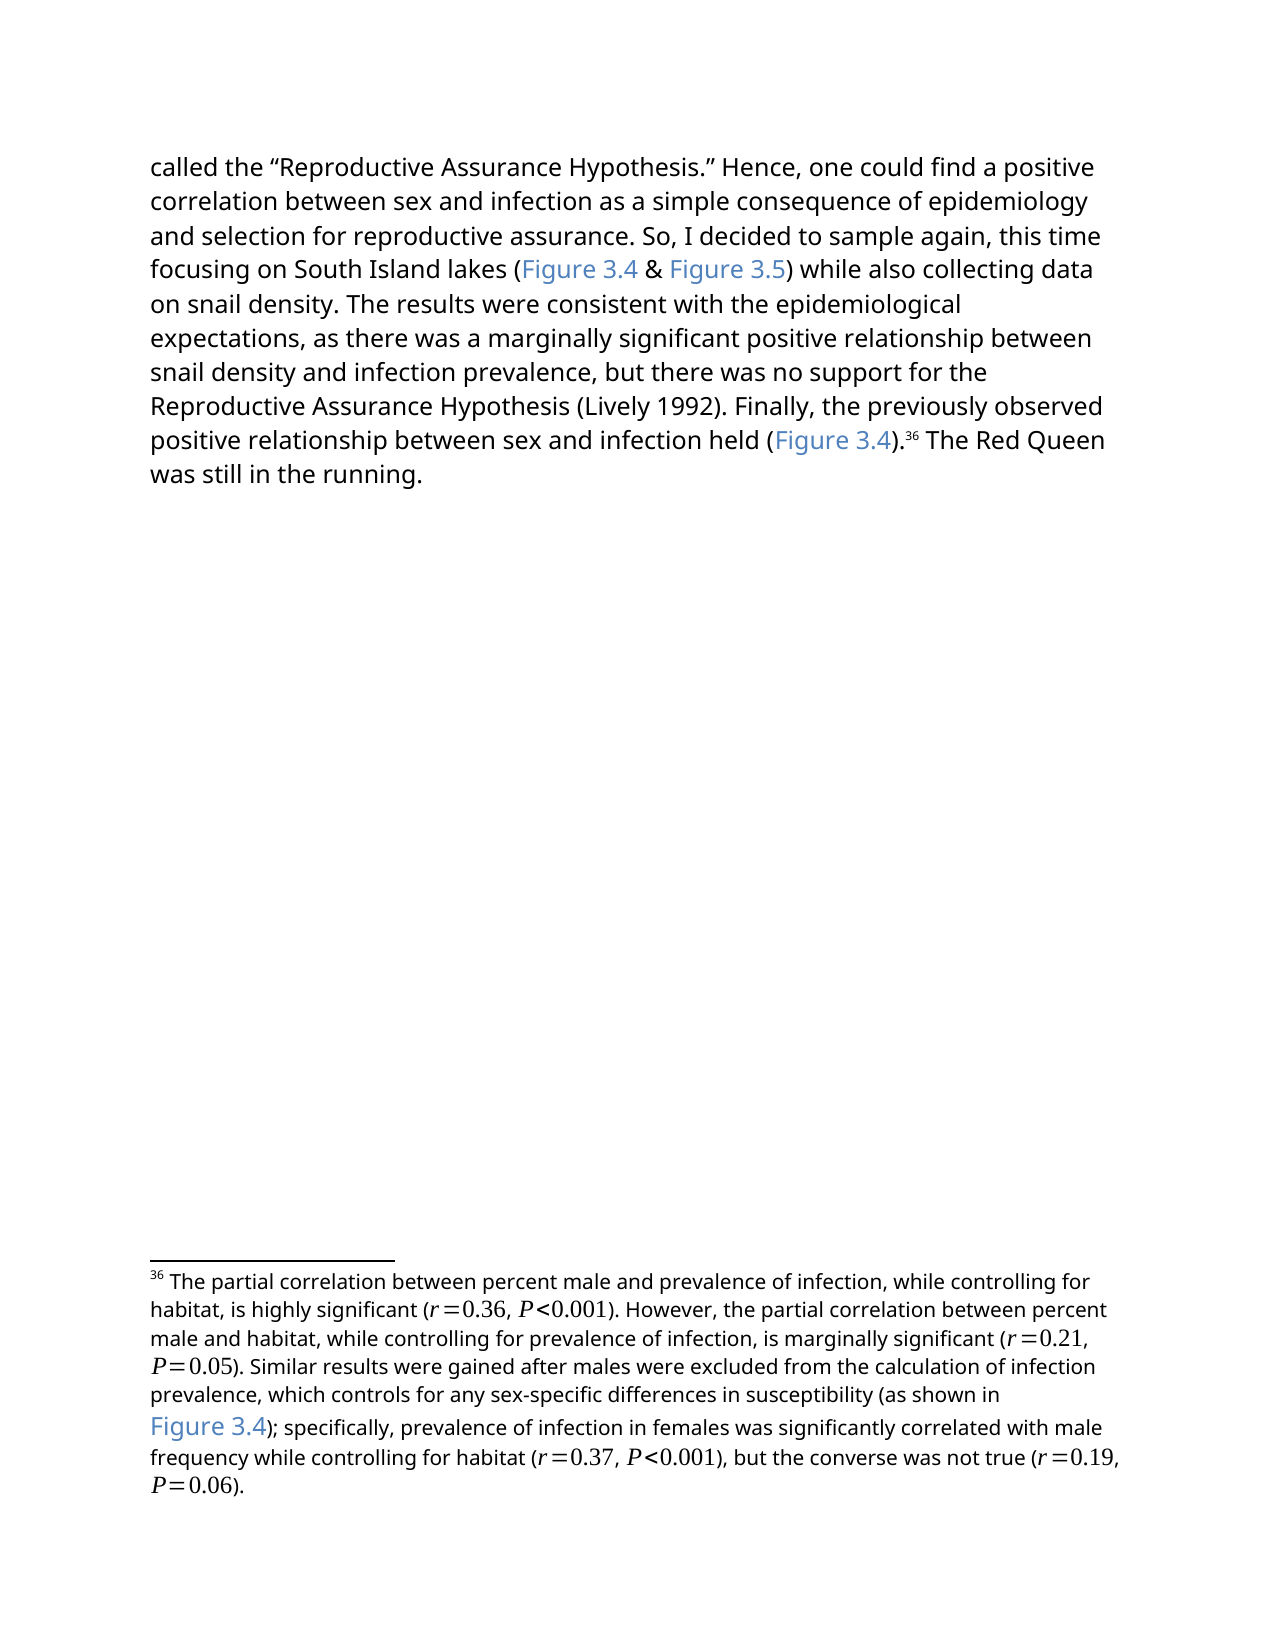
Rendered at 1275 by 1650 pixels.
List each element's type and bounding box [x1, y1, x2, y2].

text [150, 150, 1125, 491]
